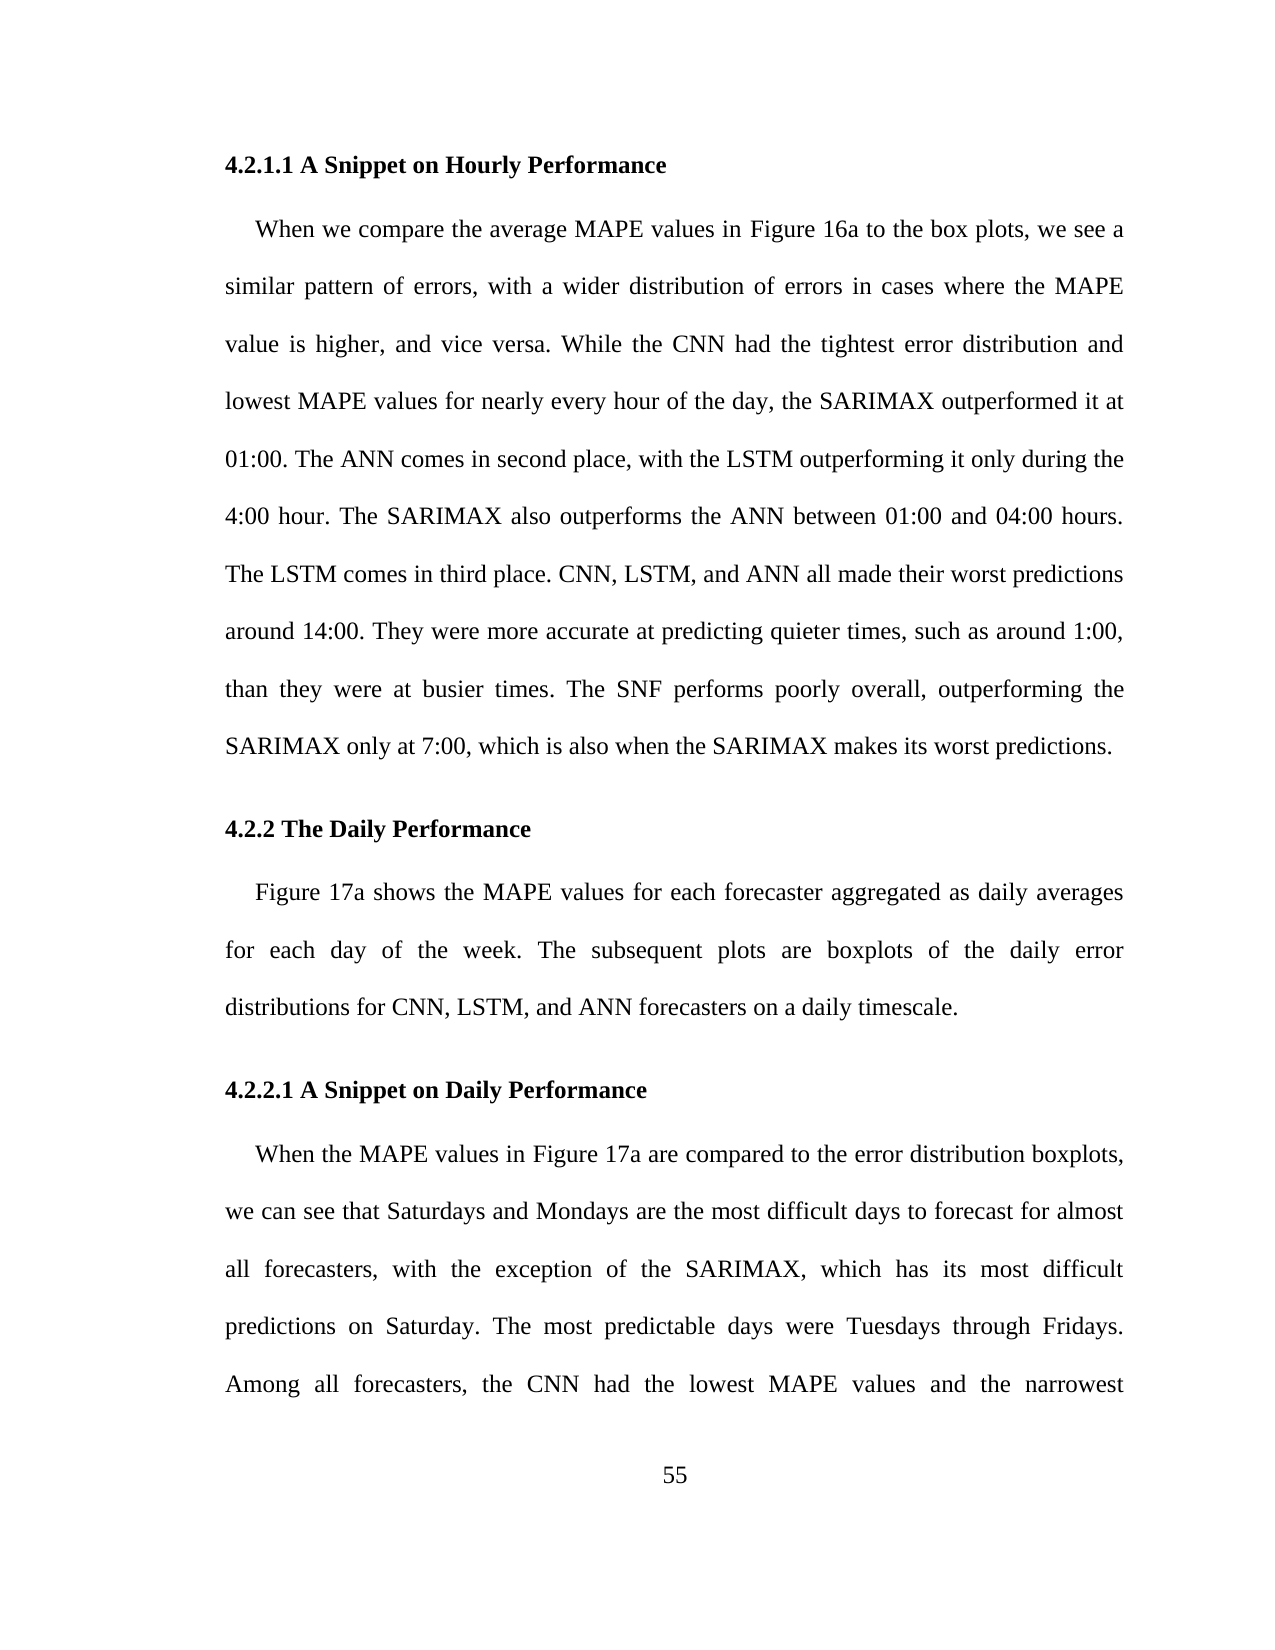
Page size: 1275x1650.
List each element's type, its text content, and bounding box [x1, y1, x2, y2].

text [225, 1139, 1125, 1397]
subtitle 4.2.2.1 A Snippet on Daily Performance [225, 1075, 1125, 1104]
text When we compare the average MAPE values in Figure 16a to the box plots, we see a similar pattern of errors, with a wider distribution of errors in cases where the MAPE value is higher, and vice versa. While the CNN had the tightest error distribution and lowest MAPE values for nearly every hour of the day, the SARIMAX outperformed it at 01:00. The ANN comes in second place, with the LSTM outperforming it only during the 4:00 hour. The SARIMAX also outperforms the ANN between 01:00 and 04:00 hours. The LSTM comes in third place. CNN, LSTM, and ANN all made their worst predictions around 14:00. They were more accurate at predicting quieter times, such as around 1:00, than they were at busier times. The SNF performs poorly overall, outperforming the SARIMAX only at 7:00, which is also when the SARIMAX makes its worst predictions. [225, 214, 1125, 760]
subtitle 4.2.1.1 A Snippet on Hourly Performance [225, 150, 1125, 179]
subtitle 4.2.2 The Daily Performance [225, 814, 1125, 842]
text Figure 17a shows the MAPE values for each forecaster aggregated as daily averages for each day of the week. The subsequent plots are boxplots of the daily error distributions for CNN, LSTM, and ANN forecasters on a daily timescale. [225, 877, 1125, 1021]
